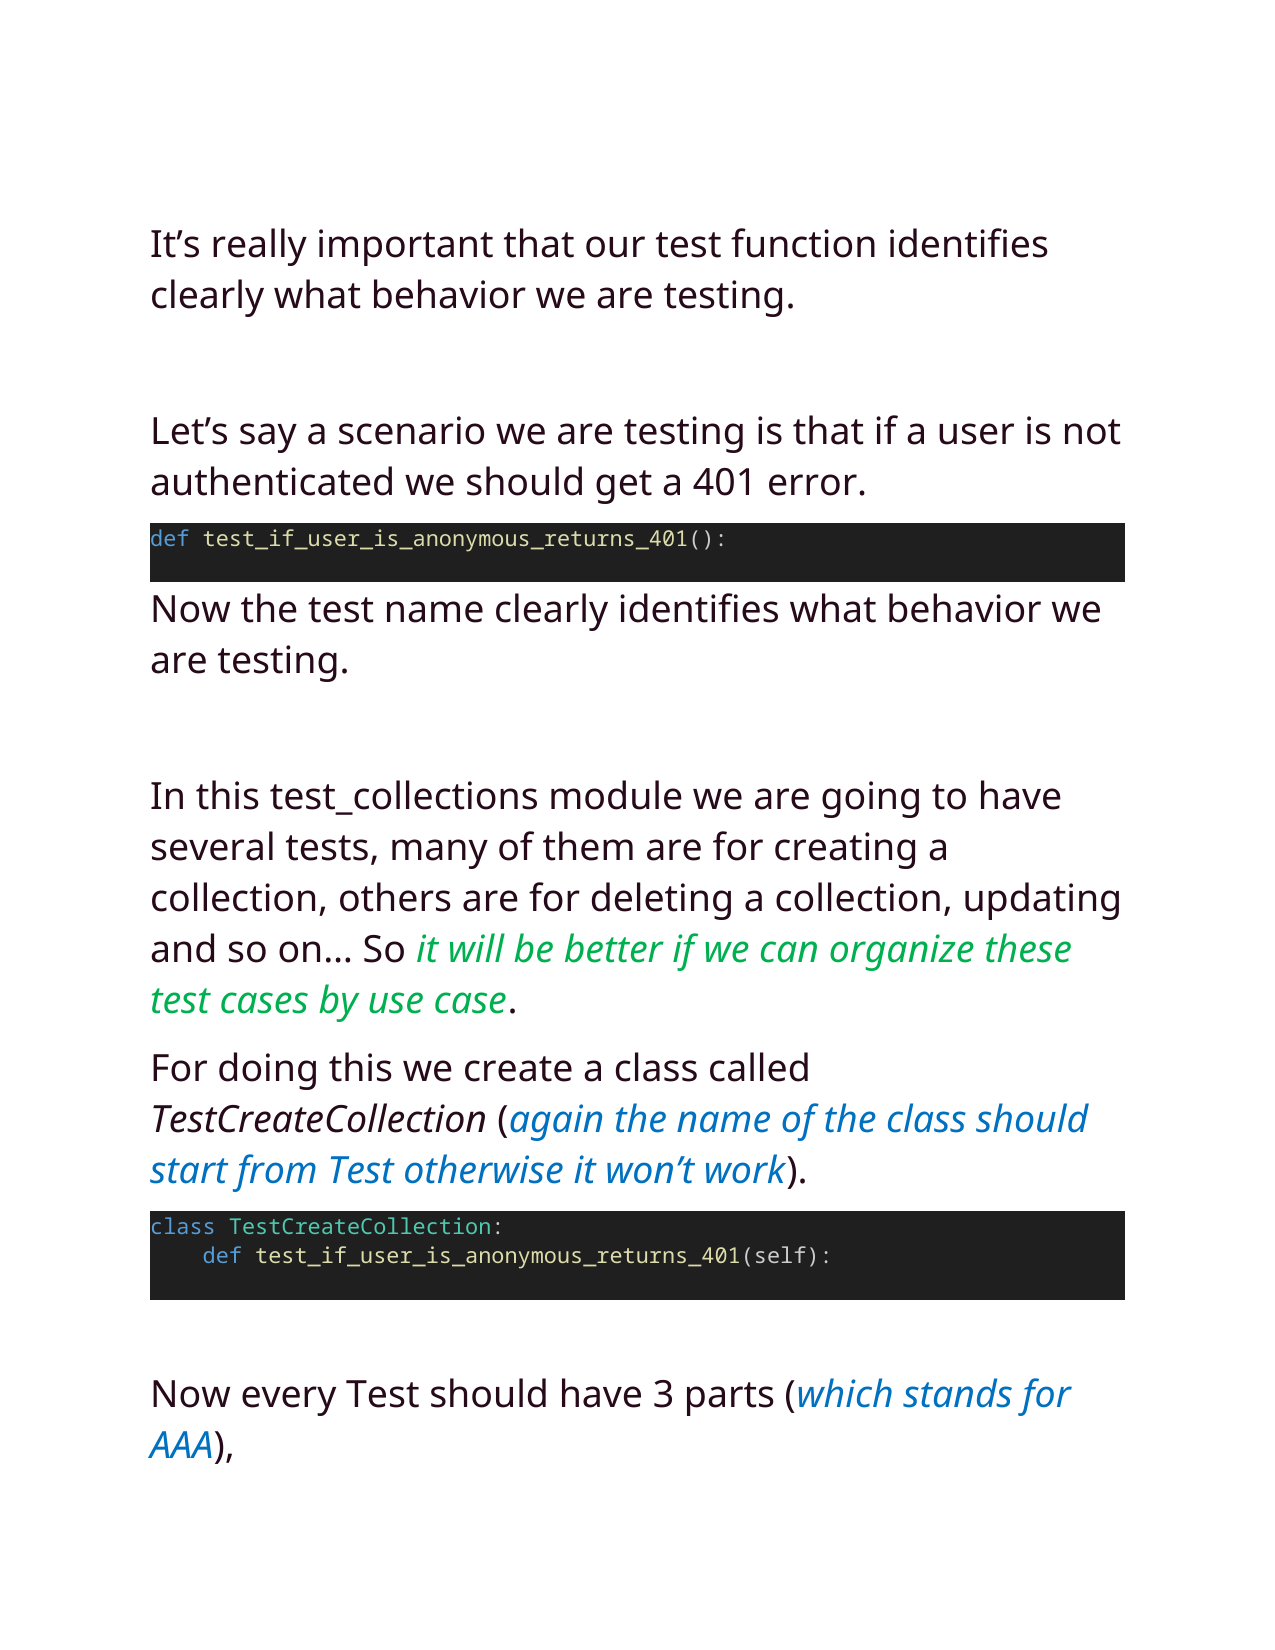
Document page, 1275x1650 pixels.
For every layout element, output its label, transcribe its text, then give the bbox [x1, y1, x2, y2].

text class TestCreateCollection: [150, 1211, 1125, 1240]
text def test_if_user_is_anonymous_returns_401(self): [150, 1240, 1125, 1270]
text Now the test name clearly identifies what behavior we are testing. [150, 582, 1125, 684]
text In this test_collections module we are going to have several tests, many of them are for creating a collection, others are for deleting a collection, updating and so on… So it will be better if we can organize these test cases by use case. [150, 769, 1125, 1024]
text Let’s say a scenario we are testing is that if a user is not authenticated we should get a 401 error. [150, 404, 1125, 506]
text For doing this we create a class called TestCreateCollection (again the name of the class should start from Test otherwise it won’t work). [150, 1041, 1125, 1194]
text It’s really important that our test function identifies clearly what behavior we are testing. [150, 218, 1125, 320]
text Now every Test should have 3 parts (which stands for AAA), [150, 1368, 1125, 1470]
text def test_if_user_is_anonymous_returns_401(): [150, 523, 1125, 553]
